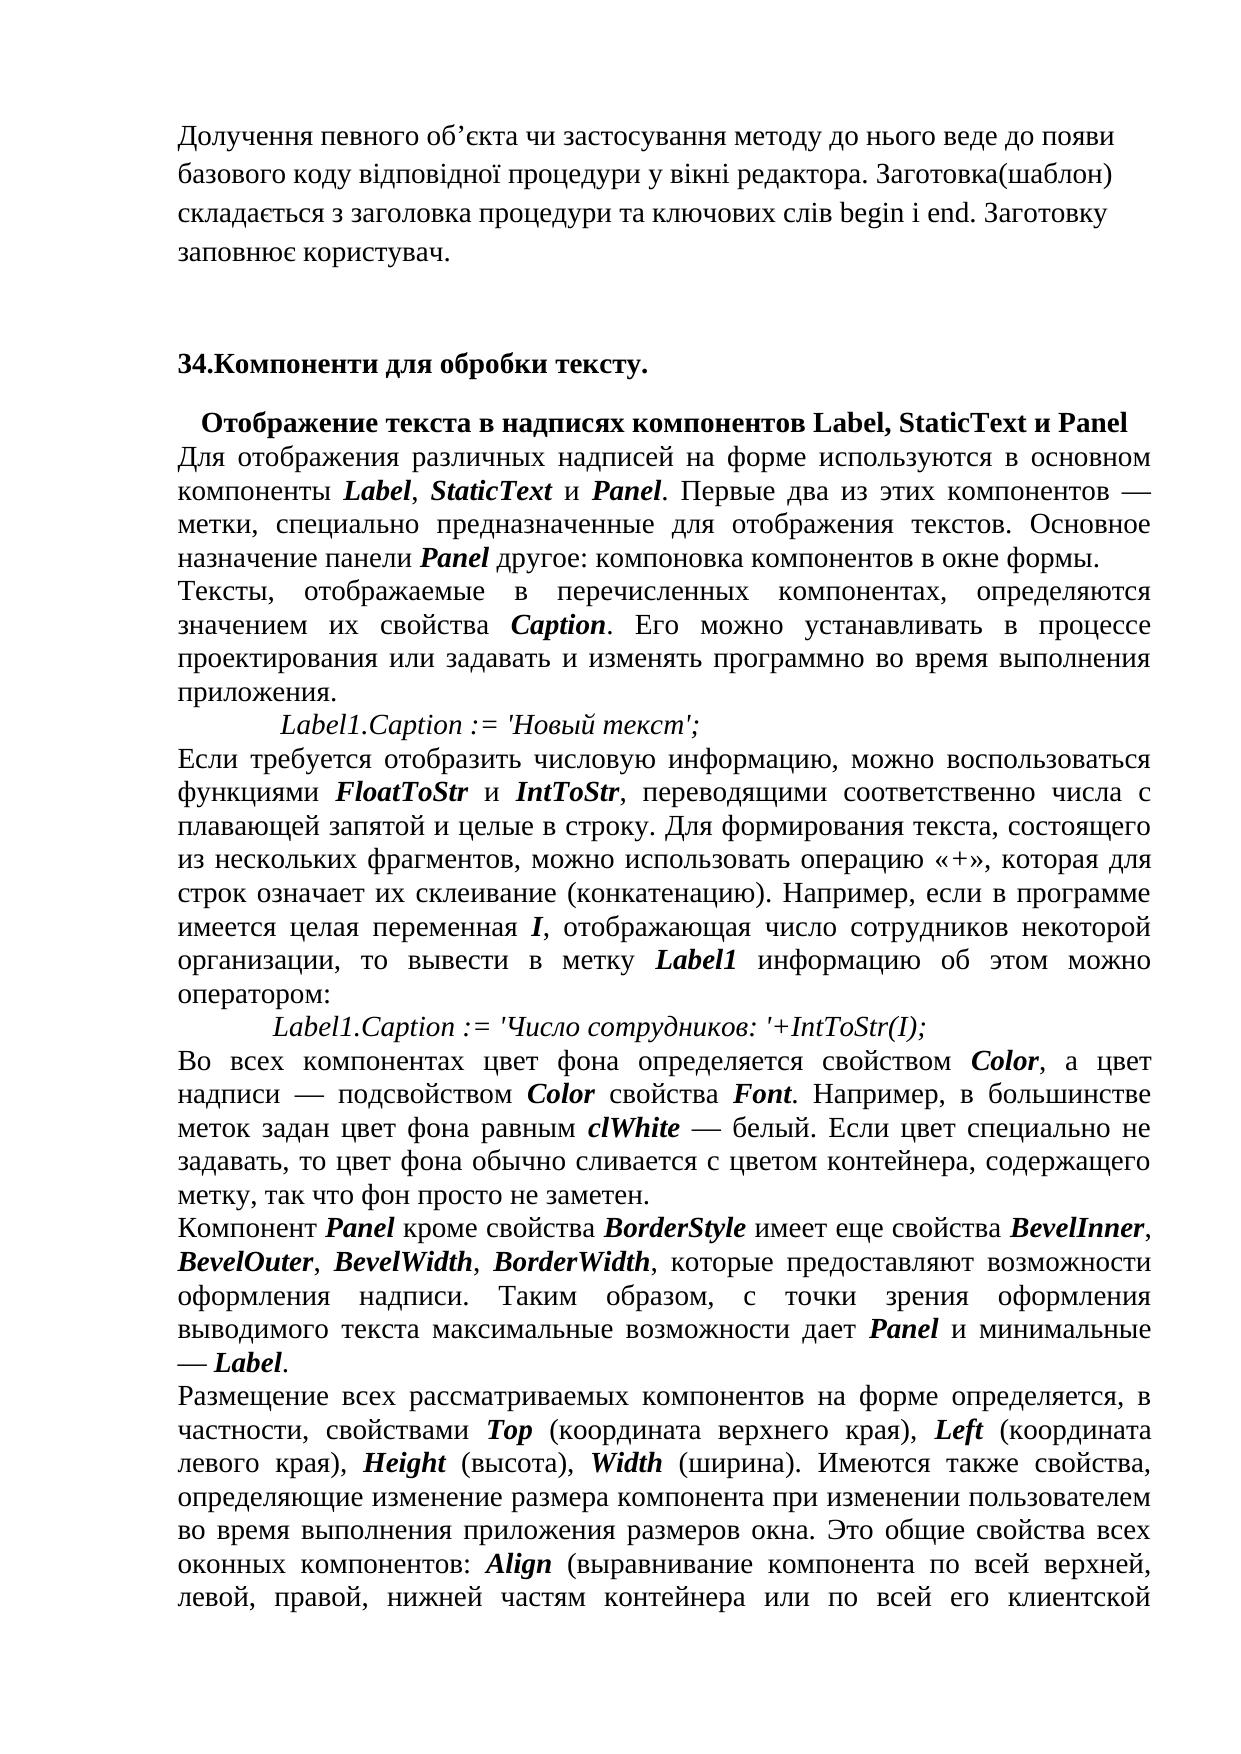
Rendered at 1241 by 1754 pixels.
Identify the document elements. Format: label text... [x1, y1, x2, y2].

text Компонент Panel кроме свойства BorderStyle имеет еще свойства BevelInner, BevelOuter, BevelWidth, BorderWidth, которые предоставляют возможности оформления надписи. Таким образом, с точки зрения оформления выводимого текста максимальные возможности дает Panel и минимальные — Label. [177, 1211, 1152, 1378]
text Долучення певного об’єкта чи застосування методу до нього веде до появи базового коду відповідної процедури у вікні редактора. Заготовка(шаблон) складається з заголовка процедури та ключових слів begin і end. Заготовку заповнює користувач. [177, 118, 1152, 267]
text 34.Компоненти для обробки тексту. [177, 346, 1152, 380]
text Тексты, отображаемые в перечисленных компонентах, определяются значением их свойства Caption. Его можно устанавливать в процессе проектирования или задавать и изменять программно во время выполнения приложения. [177, 573, 1152, 707]
text Если требуется отобразить числовую информацию, можно воспользоваться функциями FloatToStr и IntToStr, переводящими соответственно числа с плавающей запятой и целые в строку. Для формирования текста, состоящего из нескольких фрагментов, можно использовать операцию «+», которая для строк означает их склеивание (конкатенацию). Например, если в программе имеется целая переменная I, отображающая число сотрудников некоторой организации, то вывести в метку Label1 информацию об этом можно оператором: [177, 741, 1152, 1009]
text Label1.Caption := 'Новый текст'; [177, 707, 1152, 741]
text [177, 1378, 1152, 1613]
text Отображение текста в надписях компонентов Label, StaticText и Panel [177, 406, 1152, 439]
text Label1.Caption := 'Число сотрудников: '+IntToStr(I); [177, 1009, 1152, 1043]
text Во всех компонентах цвет фона определяется свойством Color, а цвет надписи — подсвойством Color свойства Font. Например, в большинстве меток задан цвет фона равным clWhite — белый. Если цвет специально не задавать, то цвет фона обычно сливается с цветом контейнера, содержащего метку, так что фон просто не заметен. [177, 1043, 1152, 1211]
text Для отображения различных надписей на форме используются в основном компоненты Label, StaticText и Panel. Первые два из этих компонентов — метки, специально предназначенные для отображения текстов. Основное назначение панели Panel другое: компоновка компонентов в окне формы. [177, 439, 1152, 573]
